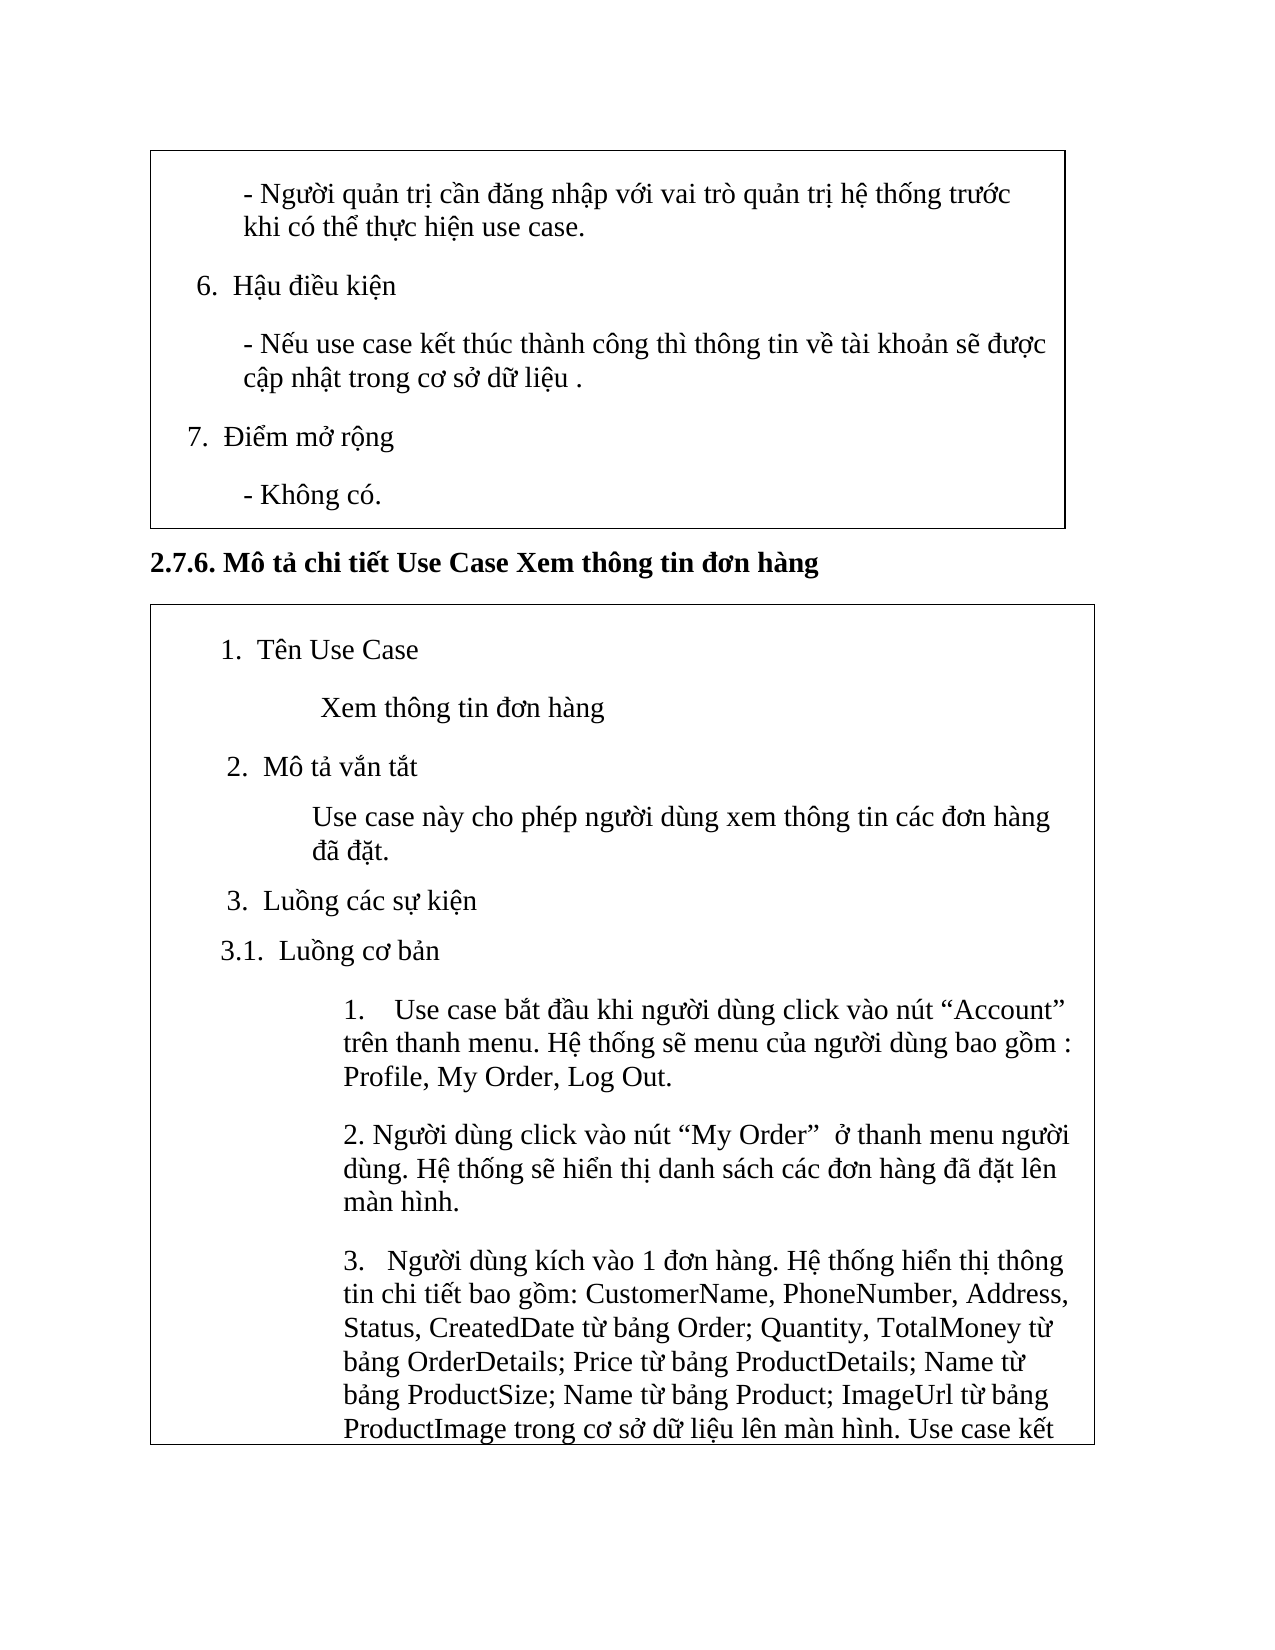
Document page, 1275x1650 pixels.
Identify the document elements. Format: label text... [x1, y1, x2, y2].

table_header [151, 605, 1094, 1444]
subtitle 2.7.6. Mô tả chi tiết Use Case Xem thông tin đơn hàng [150, 545, 1125, 579]
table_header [151, 151, 1064, 527]
